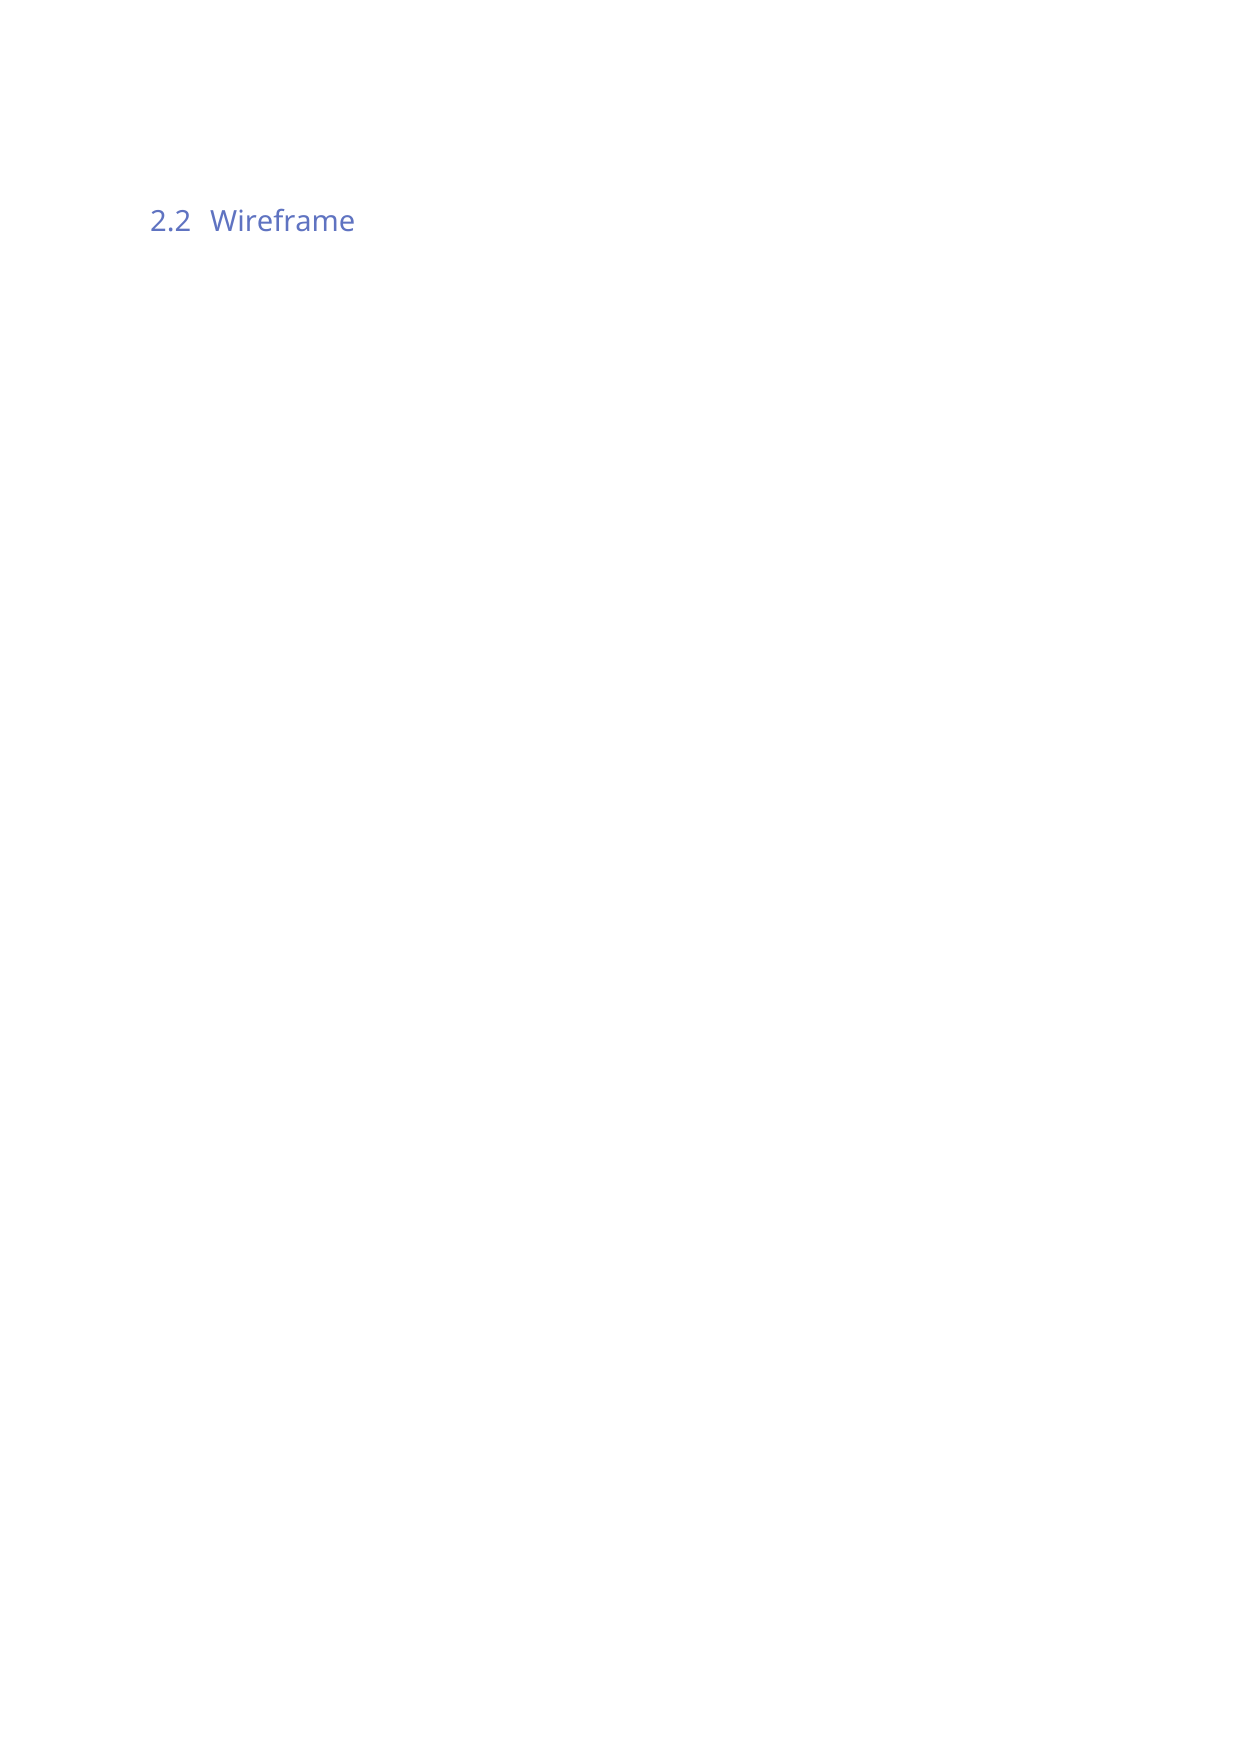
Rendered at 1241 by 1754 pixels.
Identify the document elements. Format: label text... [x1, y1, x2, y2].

subtitle Wireframe [150, 200, 1090, 240]
